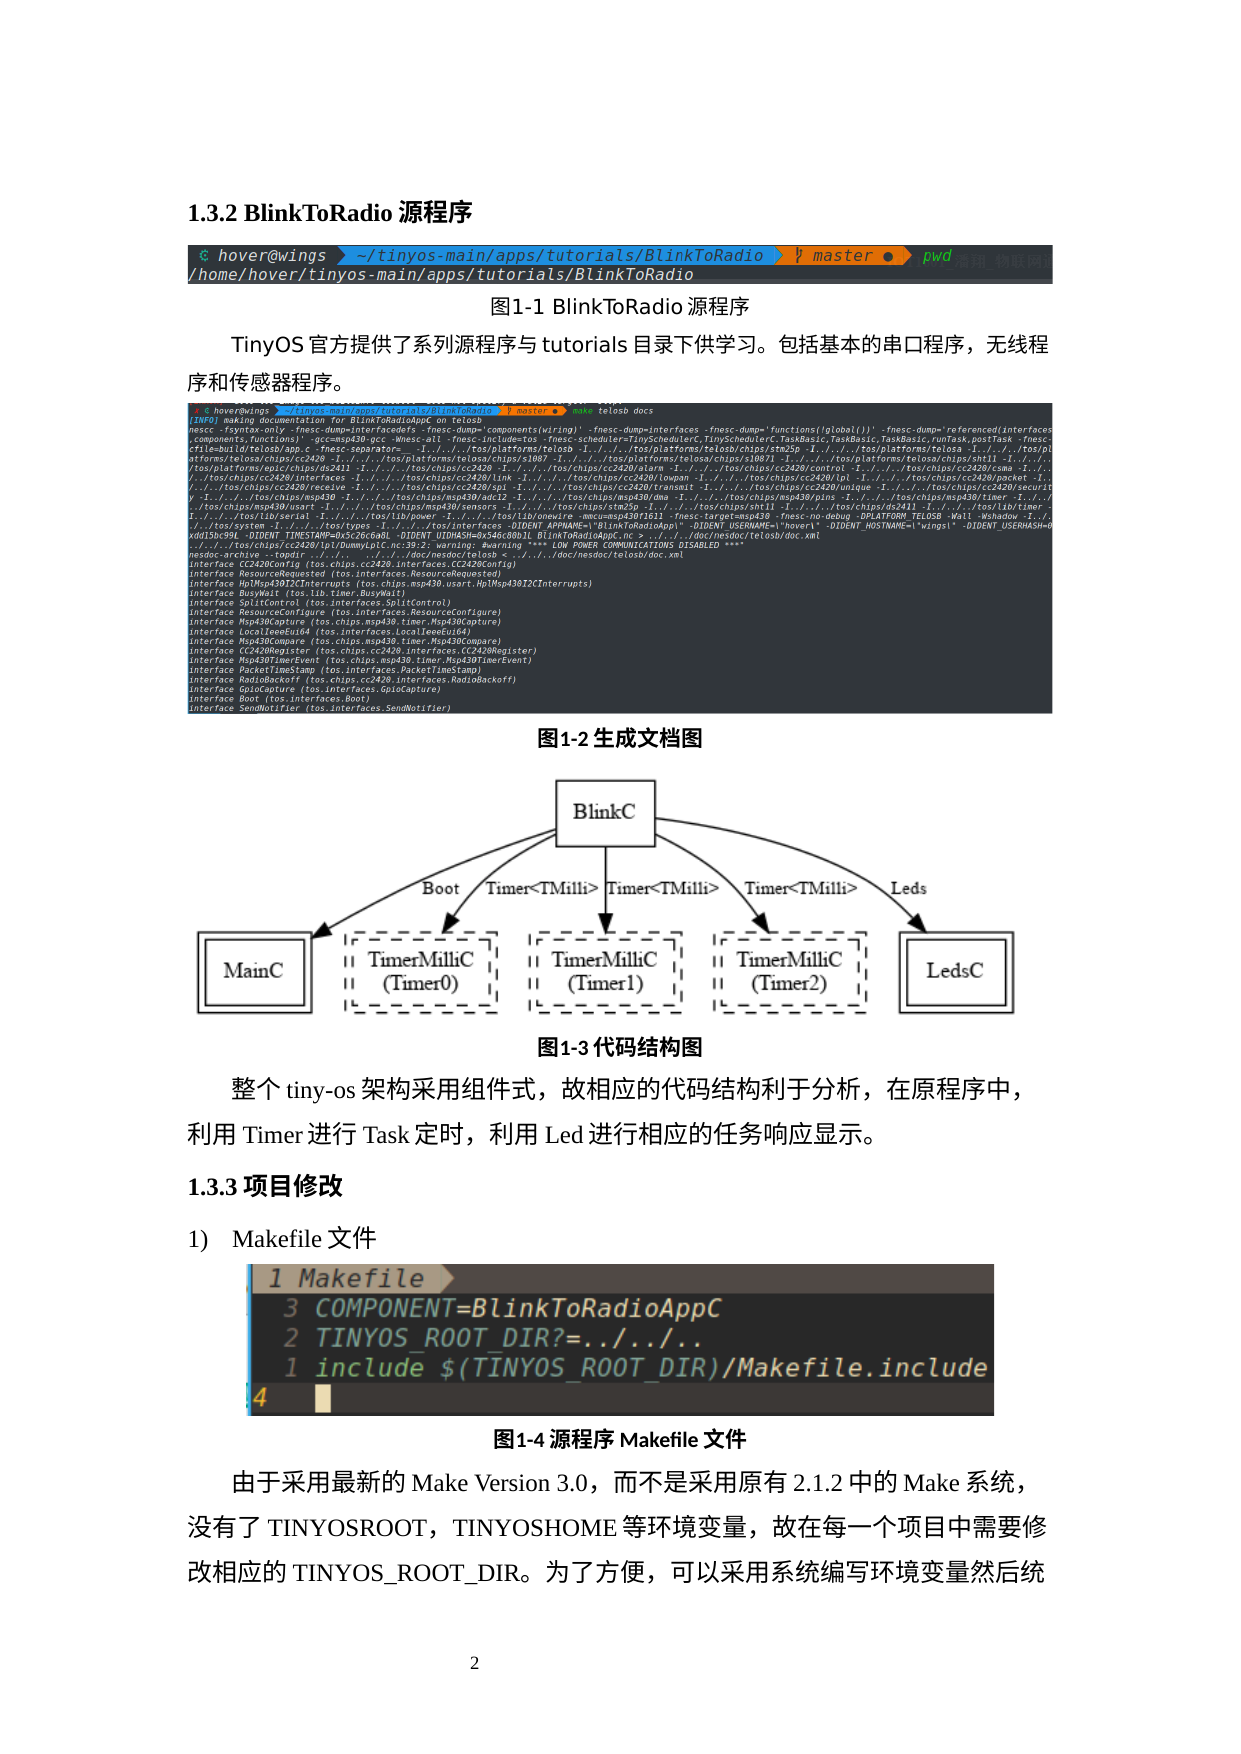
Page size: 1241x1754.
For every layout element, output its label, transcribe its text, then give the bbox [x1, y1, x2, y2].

title 图1-4 源程序Makefile文件 [187, 1422, 1053, 1454]
title 图1-2 生成文档图 [187, 721, 1053, 752]
subtitle BlinkToRadio源程序 [187, 192, 1053, 228]
picture [187, 245, 1053, 284]
picture [246, 1264, 995, 1416]
text TinyOS官方提供了系列源程序与tutorials目录下供学习。包括基本的串口程序，无线程序和传感器程序。 [187, 328, 1053, 396]
text 整个tiny-os架构采用组件式，故相应的代码结构利于分析，在原程序中，利用Timer进行Task定时，利用Led进行相应的任务响应显示。 [187, 1069, 1053, 1151]
picture [187, 403, 1053, 714]
title 图1-3 代码结构图 [187, 1029, 1053, 1061]
subtitle 项目修改 [187, 1166, 1053, 1202]
picture [187, 760, 1053, 1023]
list Makefile文件 [187, 1219, 1053, 1255]
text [187, 1462, 1053, 1589]
text 图1-1 BlinkToRadio源程序 [187, 290, 1053, 321]
